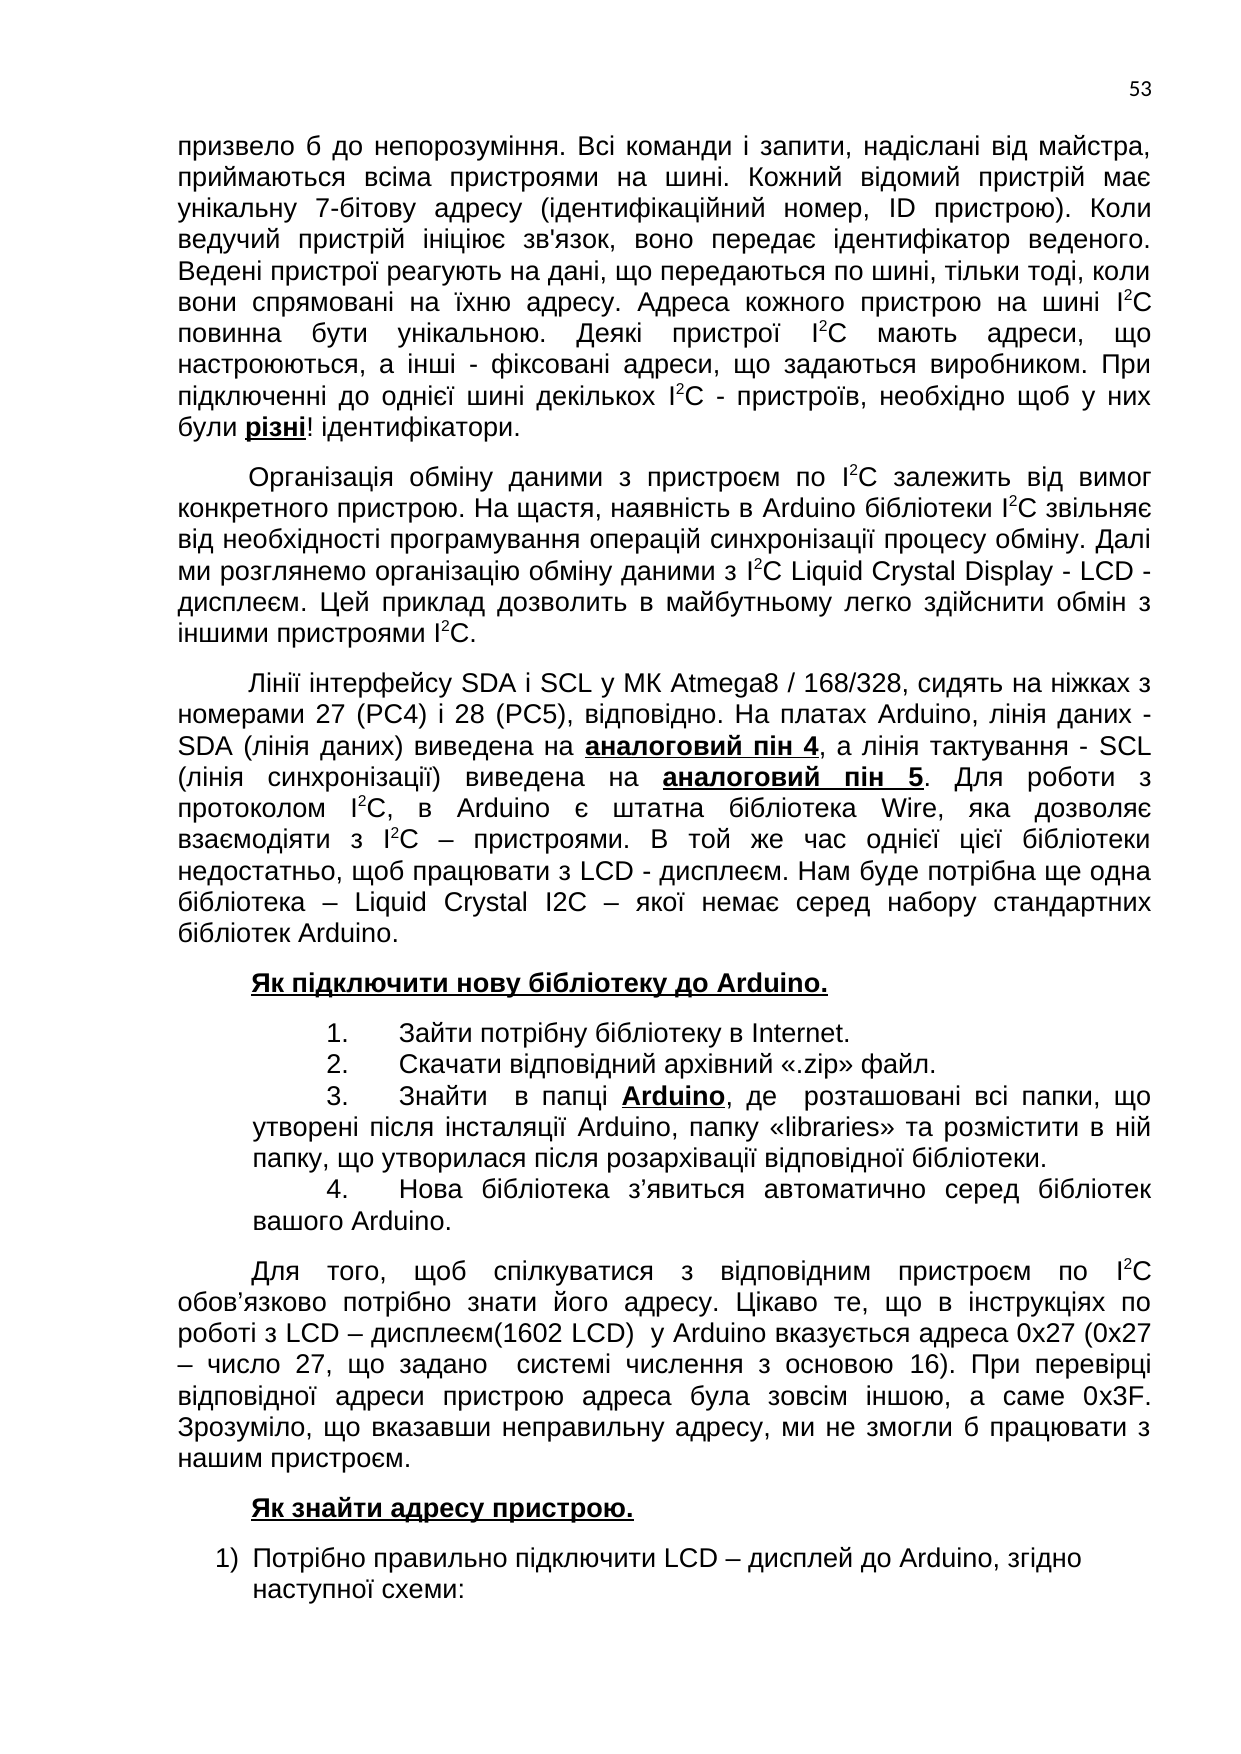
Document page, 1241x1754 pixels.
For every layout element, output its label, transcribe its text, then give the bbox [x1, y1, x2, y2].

text Організація обміну даними з пристроєм по I2C залежить від вимог конкретного пристрою. На щастя, наявність в Arduino бібліотеки I2C звільняє від необхідності програмування операцій синхронізації процесу обміну. Далі ми розглянемо організацію обміну даними з I2C Liquid Crystal Display - LCD - дисплеєм. Цей приклад дозволить в майбутньому легко здійснити обмін з іншими пристроями I2C. [177, 461, 1152, 648]
list Потрібно правильно підключити LCD – дисплей до Arduino, згідно наступної схеми: [215, 1542, 1152, 1605]
list Знайти в папці Arduino, де розташовані всі папки, що утворені після інсталяції Arduino, папку «libraries» та розмістити в ній папку, що утворилася після розархівації відповідної бібліотеки. [252, 1080, 1152, 1173]
text Як знайти адресу пристрою. [177, 1492, 1152, 1523]
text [177, 130, 1152, 442]
list Зайти потрібну бібліотеку в Internet. [252, 1017, 1152, 1048]
text Для того, щоб спілкуватися з відповідним пристроєм по I2C обов’язково потрібно знати його адресу. Цікаво те, що в інструкціях по роботі з LCD – дисплеєм(1602 LCD) у Arduino вказується адреса 0x27 (0x27 – число 27, що задано системі числення з основою 16). При перевірці відповідної адреси пристрою адреса була зовсім іншою, а саме 0x3F. Зрозуміло, що вказавши неправильну адресу, ми не змогли б працювати з нашим пристроєм. [177, 1255, 1152, 1473]
text Як підключити нову бібліотеку до Arduino. [177, 967, 1152, 998]
list Нова бібліотека з’явиться автоматично серед бібліотек вашого Arduino. [252, 1173, 1152, 1236]
text Лінії інтерфейсу SDA і SCL у МК Atmega8 / 168/328, сидять на ніжках з номерами 27 (PC4) і 28 (PC5), відповідно. На платах Arduino, лінія даних - SDA (лінія даних) виведена на аналоговий пін 4, а лінія тактування - SCL (лінія синхронізації) виведена на аналоговий пін 5. Для роботи з протоколом I2C, в Arduino є штатна бібліотека Wire, яка дозволяє взаємодіяти з I2C – пристроями. В той же час однієї цієї бібліотеки недостатньо, щоб працювати з LCD - дисплеєм. Нам буде потрібна ще одна бібліотека – Liquid Crystal I2C – якої немає серед набору стандартних бібліотек Arduino. [177, 667, 1152, 948]
list Скачати відповідний архівний «.zip» файл. [252, 1048, 1152, 1080]
